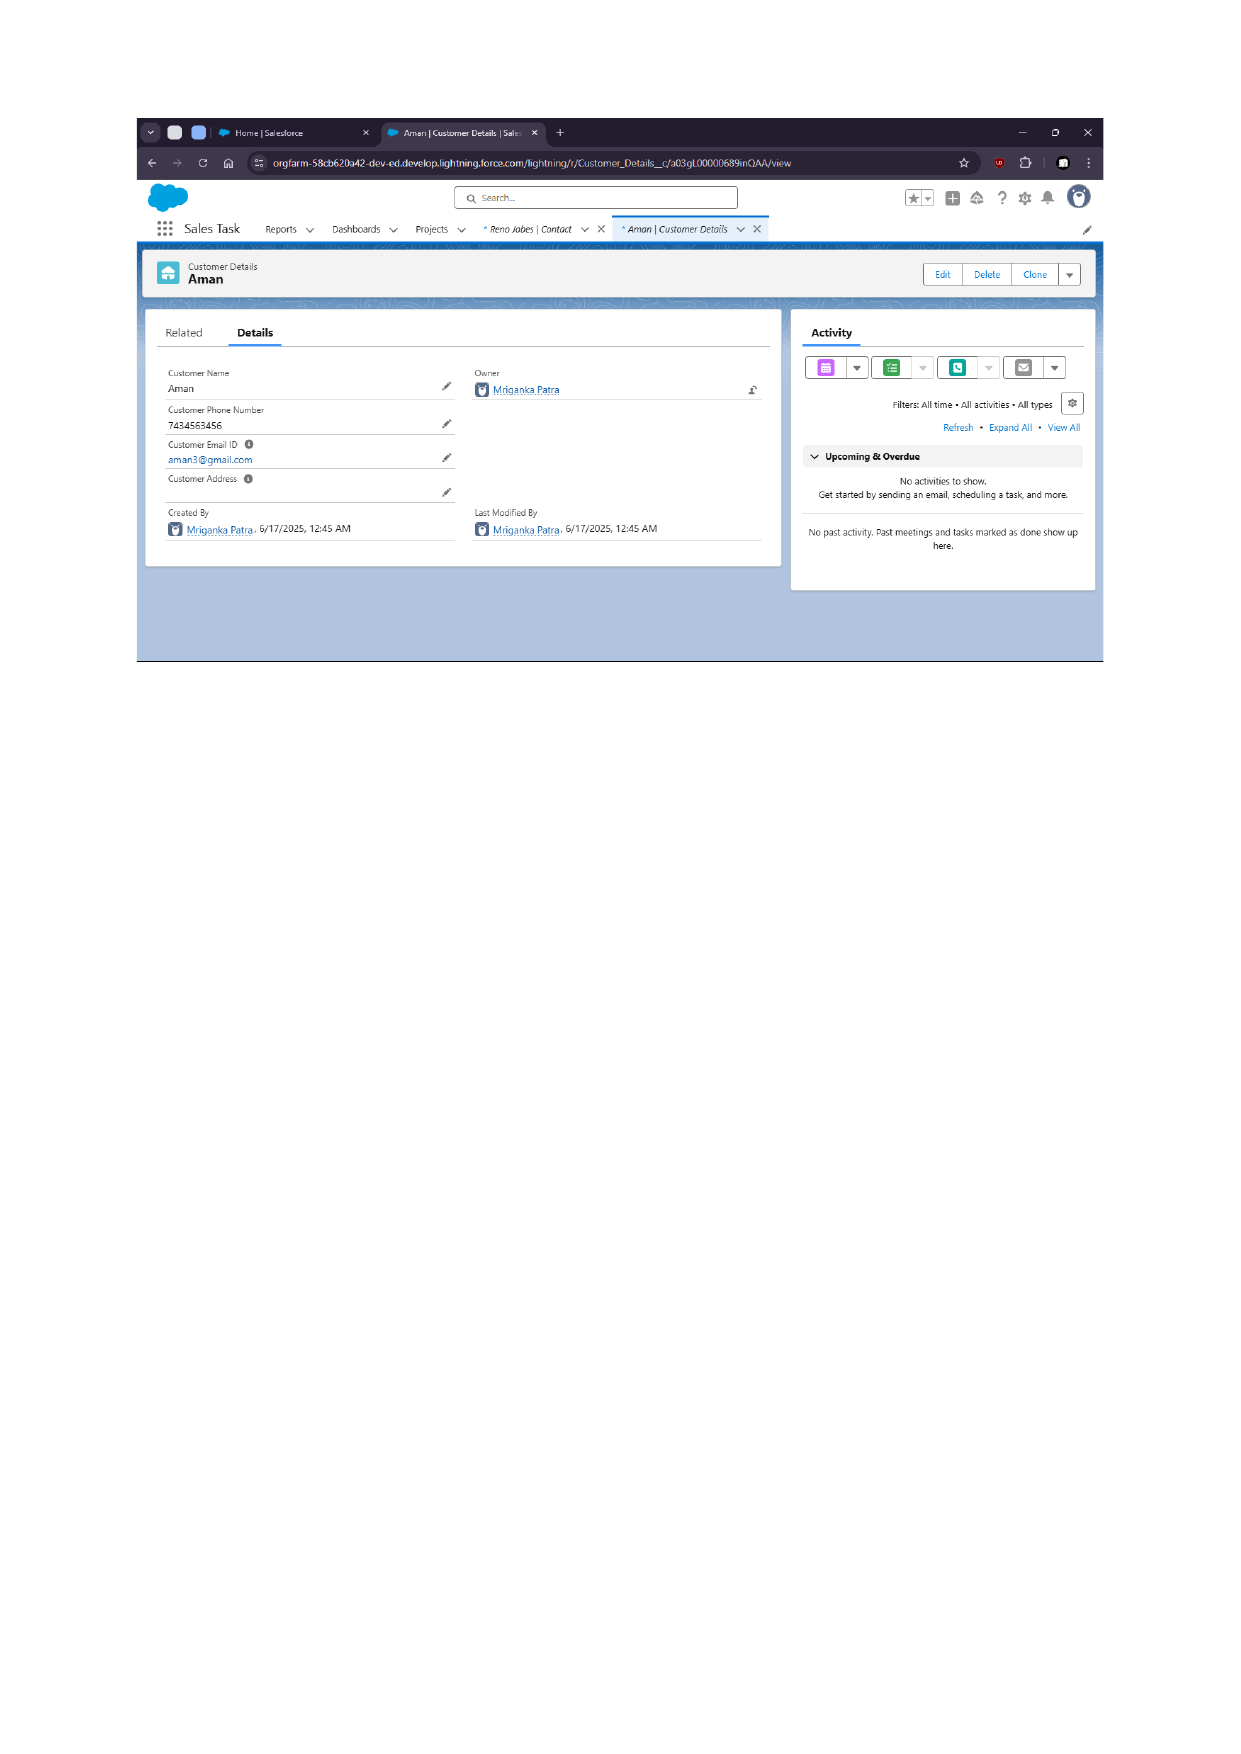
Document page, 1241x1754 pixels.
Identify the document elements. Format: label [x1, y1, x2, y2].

picture [136, 118, 1104, 662]
